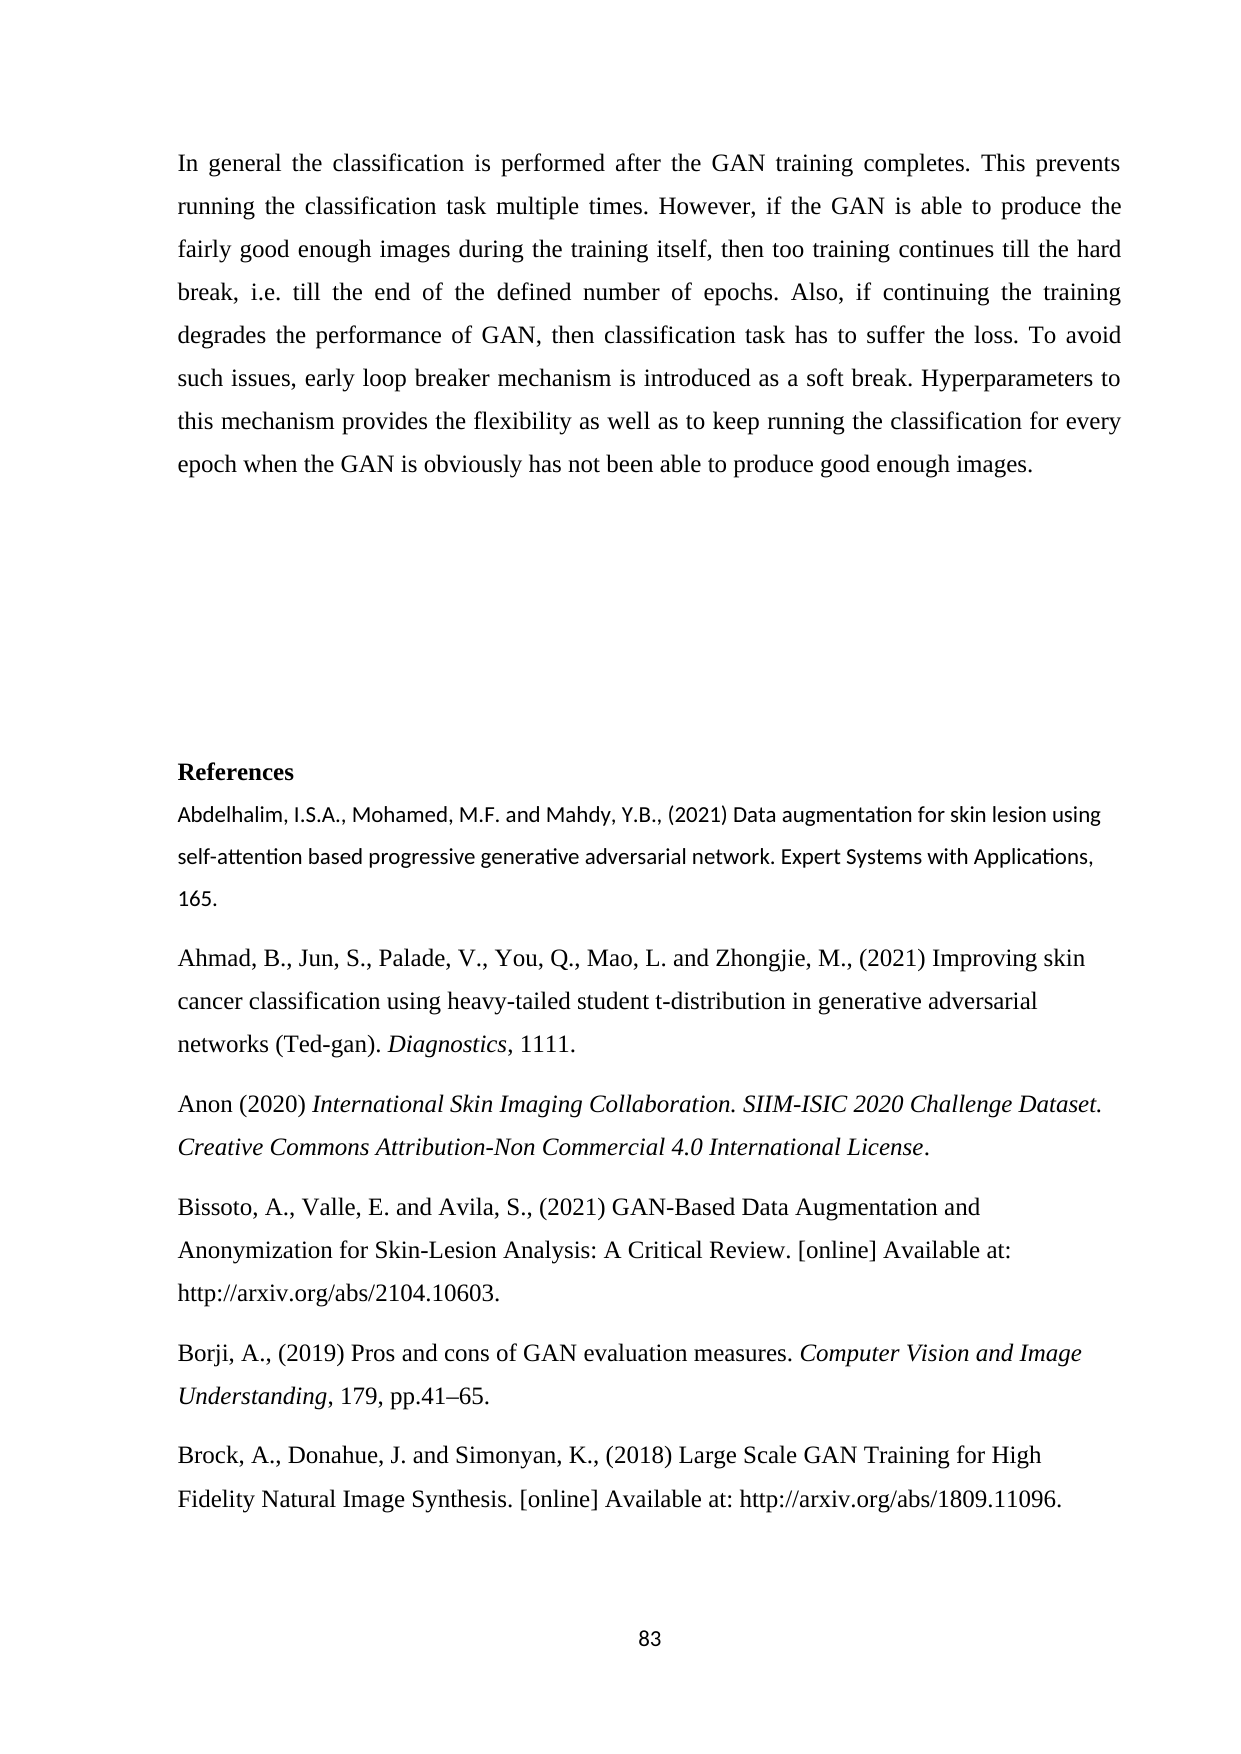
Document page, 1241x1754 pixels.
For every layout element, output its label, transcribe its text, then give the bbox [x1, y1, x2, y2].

subtitle References [177, 757, 1122, 786]
text In general the classification is performed after the GAN training completes. This prevents running the classification task multiple times. However, if the GAN is able to produce the fairly good enough images during the training itself, then too training continues till the hard break, i.e. till the end of the defined number of epochs. Also, if continuing the training degrades the performance of GAN, then classification task has to suffer the loss. To avoid such issues, early loop breaker mechanism is introduced as a soft break. Hyperparameters to this mechanism provides the flexibility as well as to keep running the classification for every epoch when the GAN is obviously has not been able to produce good enough images. [177, 148, 1122, 478]
